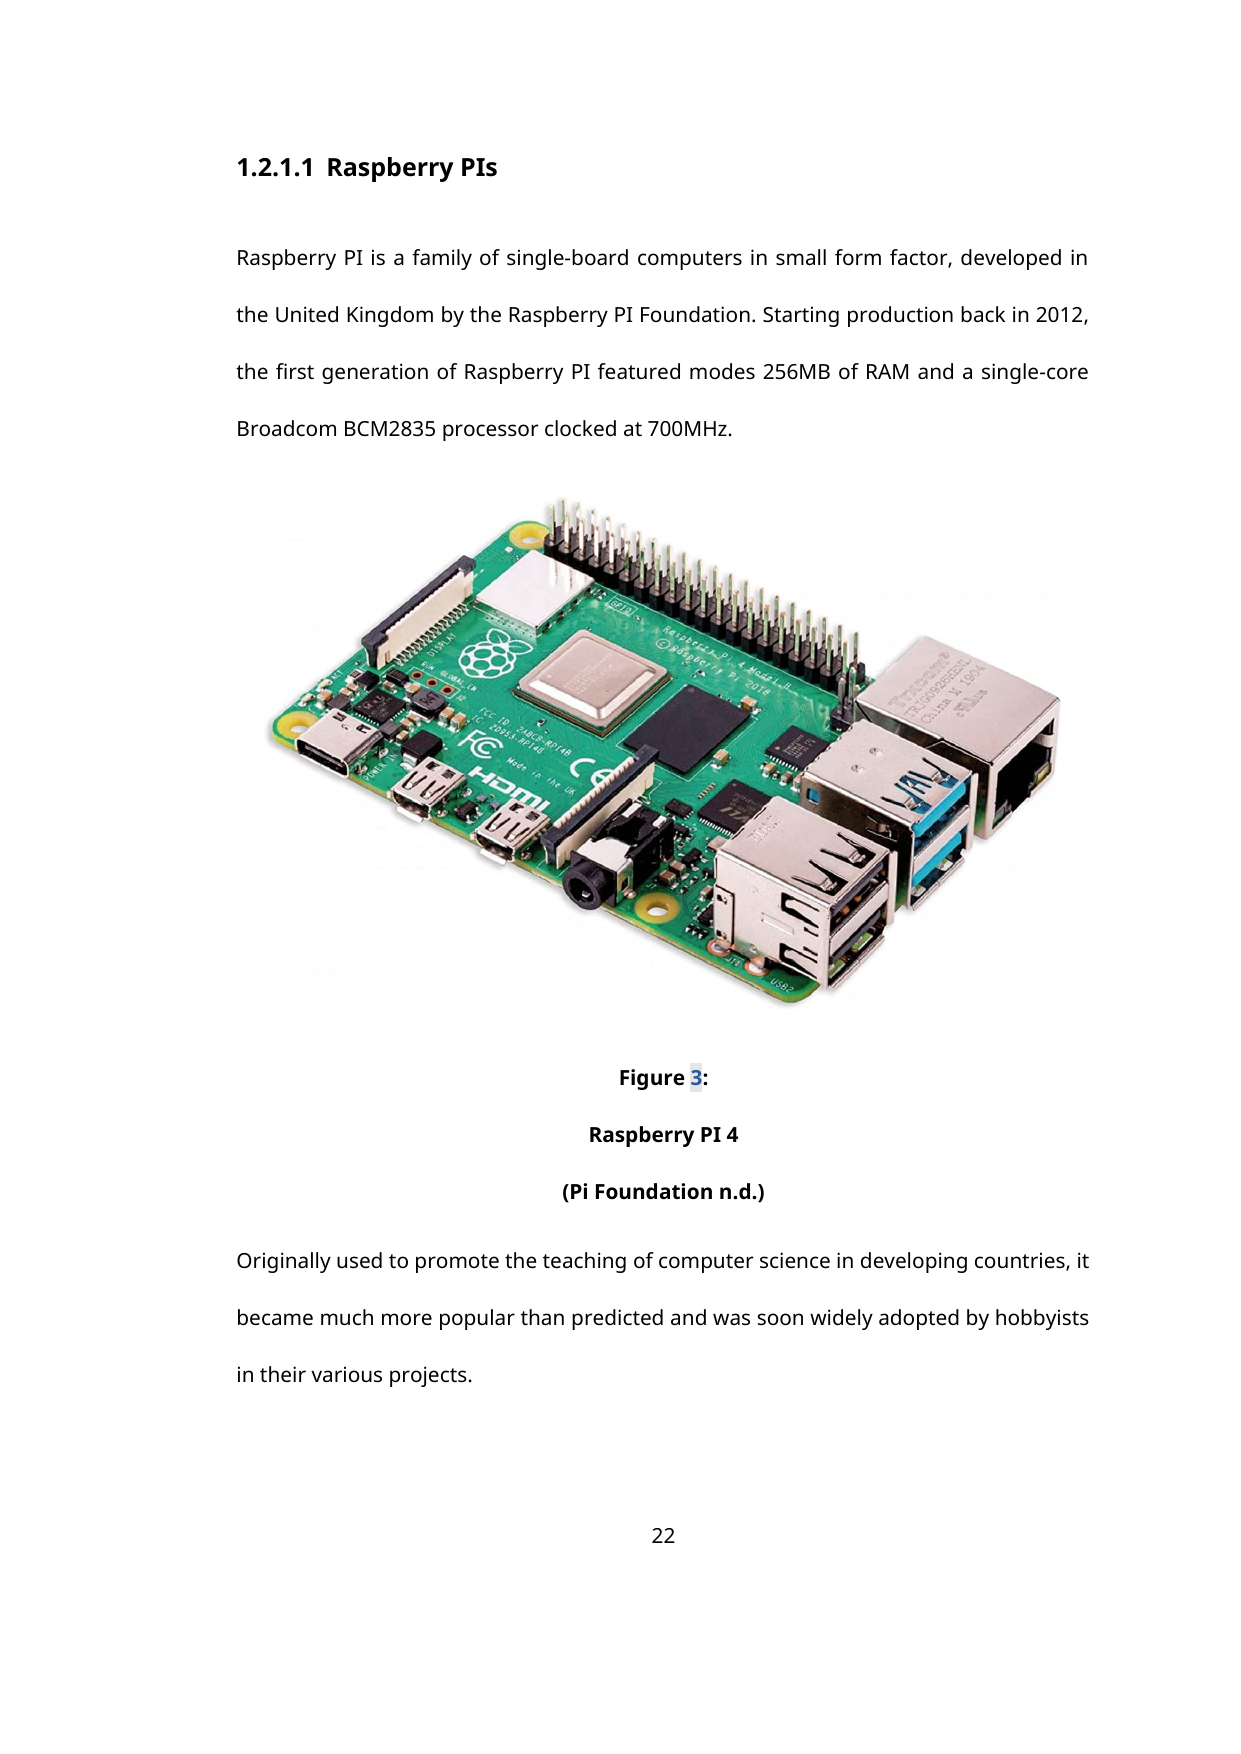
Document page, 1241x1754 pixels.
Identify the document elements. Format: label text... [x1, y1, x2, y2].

text Figure 3: Raspberry PI 4 (Pi Foundation n.d.) [236, 1063, 1090, 1205]
picture [263, 495, 1063, 1010]
text Originally used to promote the teaching of computer science in developing countries, it became much more popular than predicted and was soon widely adopted by hobbyists in their various projects. [236, 1246, 1090, 1388]
text Raspberry PI is a family of single-board computers in small form factor, developed in the United Kingdom by the Raspberry PI Foundation. Starting production back in 2012, the first generation of Raspberry PI featured modes 256MB of RAM and a single-core Broadcom BCM2835 processor clocked at 700MHz. [236, 243, 1090, 442]
subtitle Raspberry PIs [236, 150, 1090, 184]
